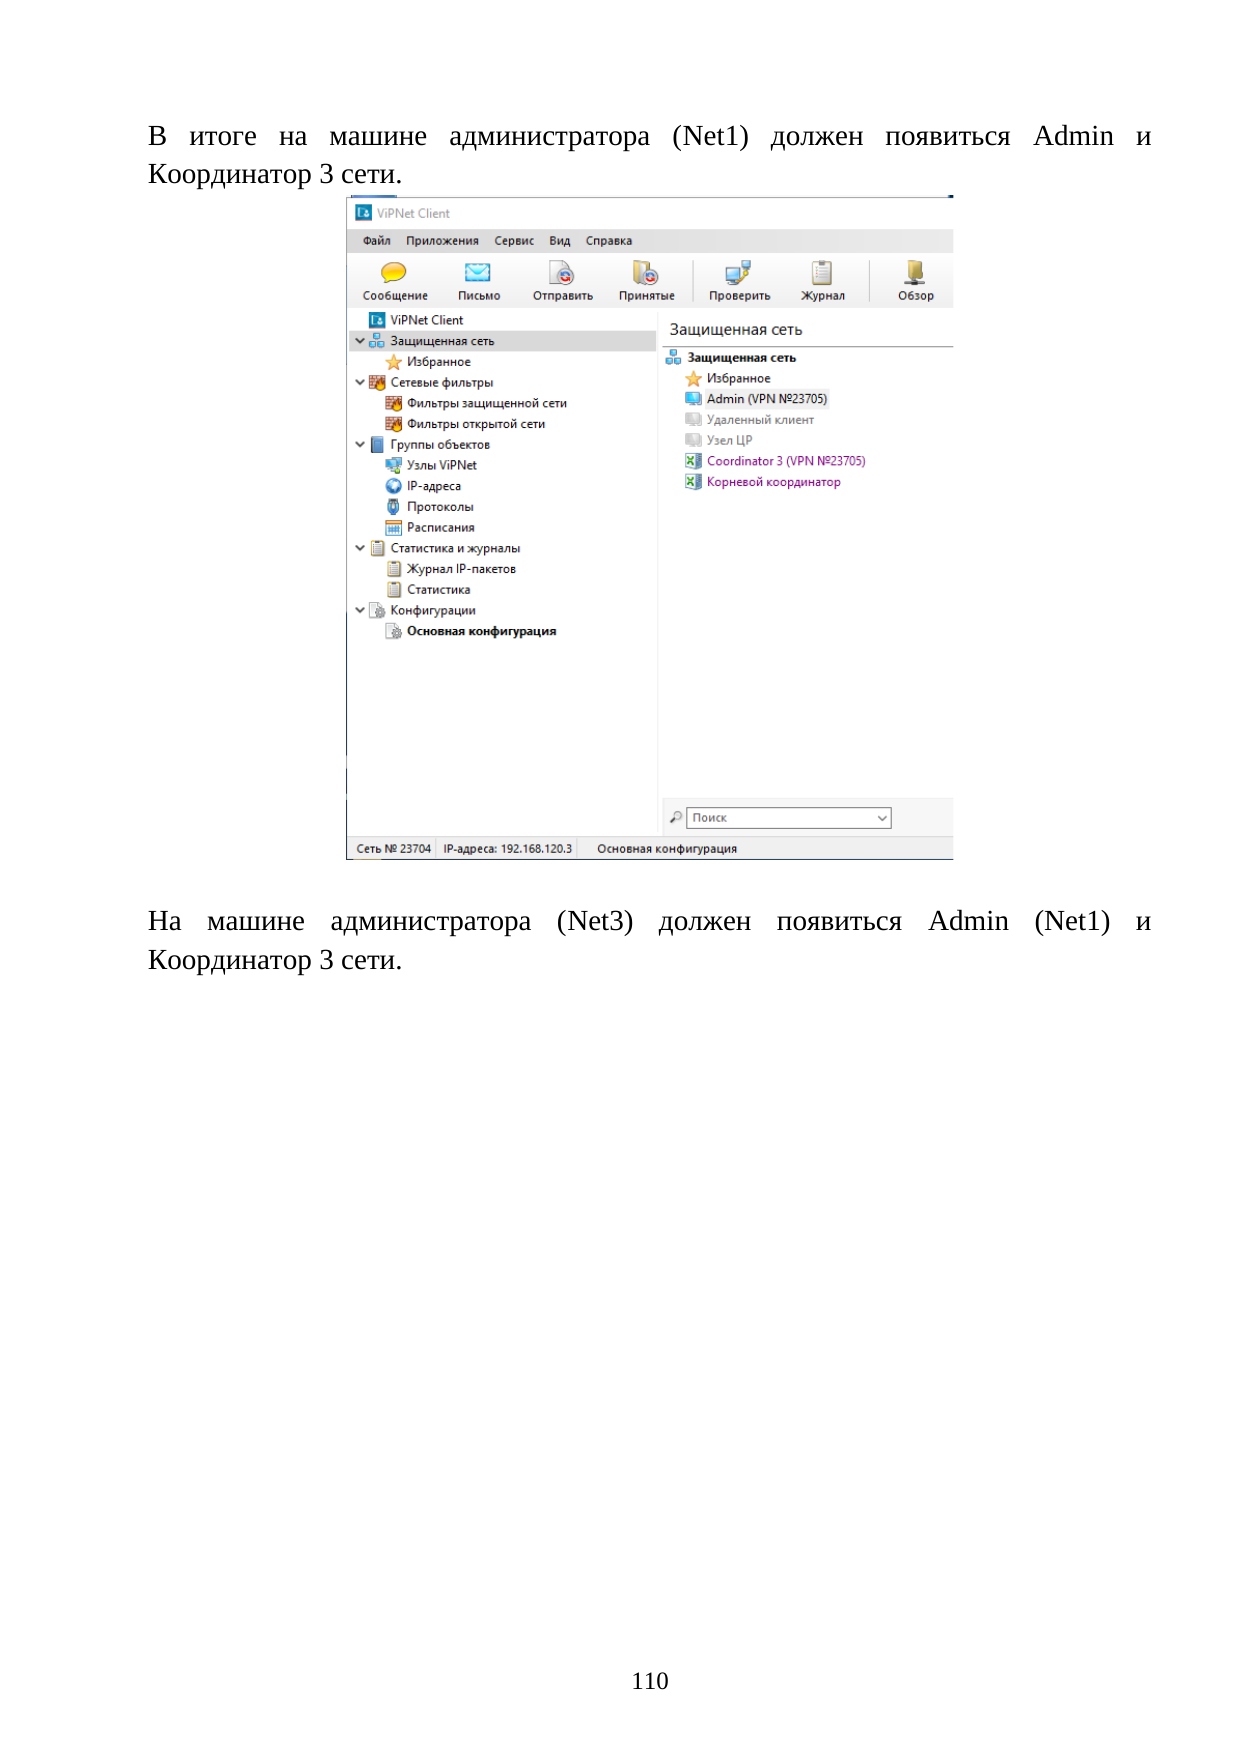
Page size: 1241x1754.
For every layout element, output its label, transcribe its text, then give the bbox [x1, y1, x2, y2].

text На машине администратора (Net3) должен появиться Admin (Net1) и Координатор 3 сети. [148, 903, 1152, 975]
picture [346, 195, 954, 860]
text В итоге на машине администратора (Net1) должен появиться Admin и Координатор 3 сети. [148, 118, 1152, 190]
